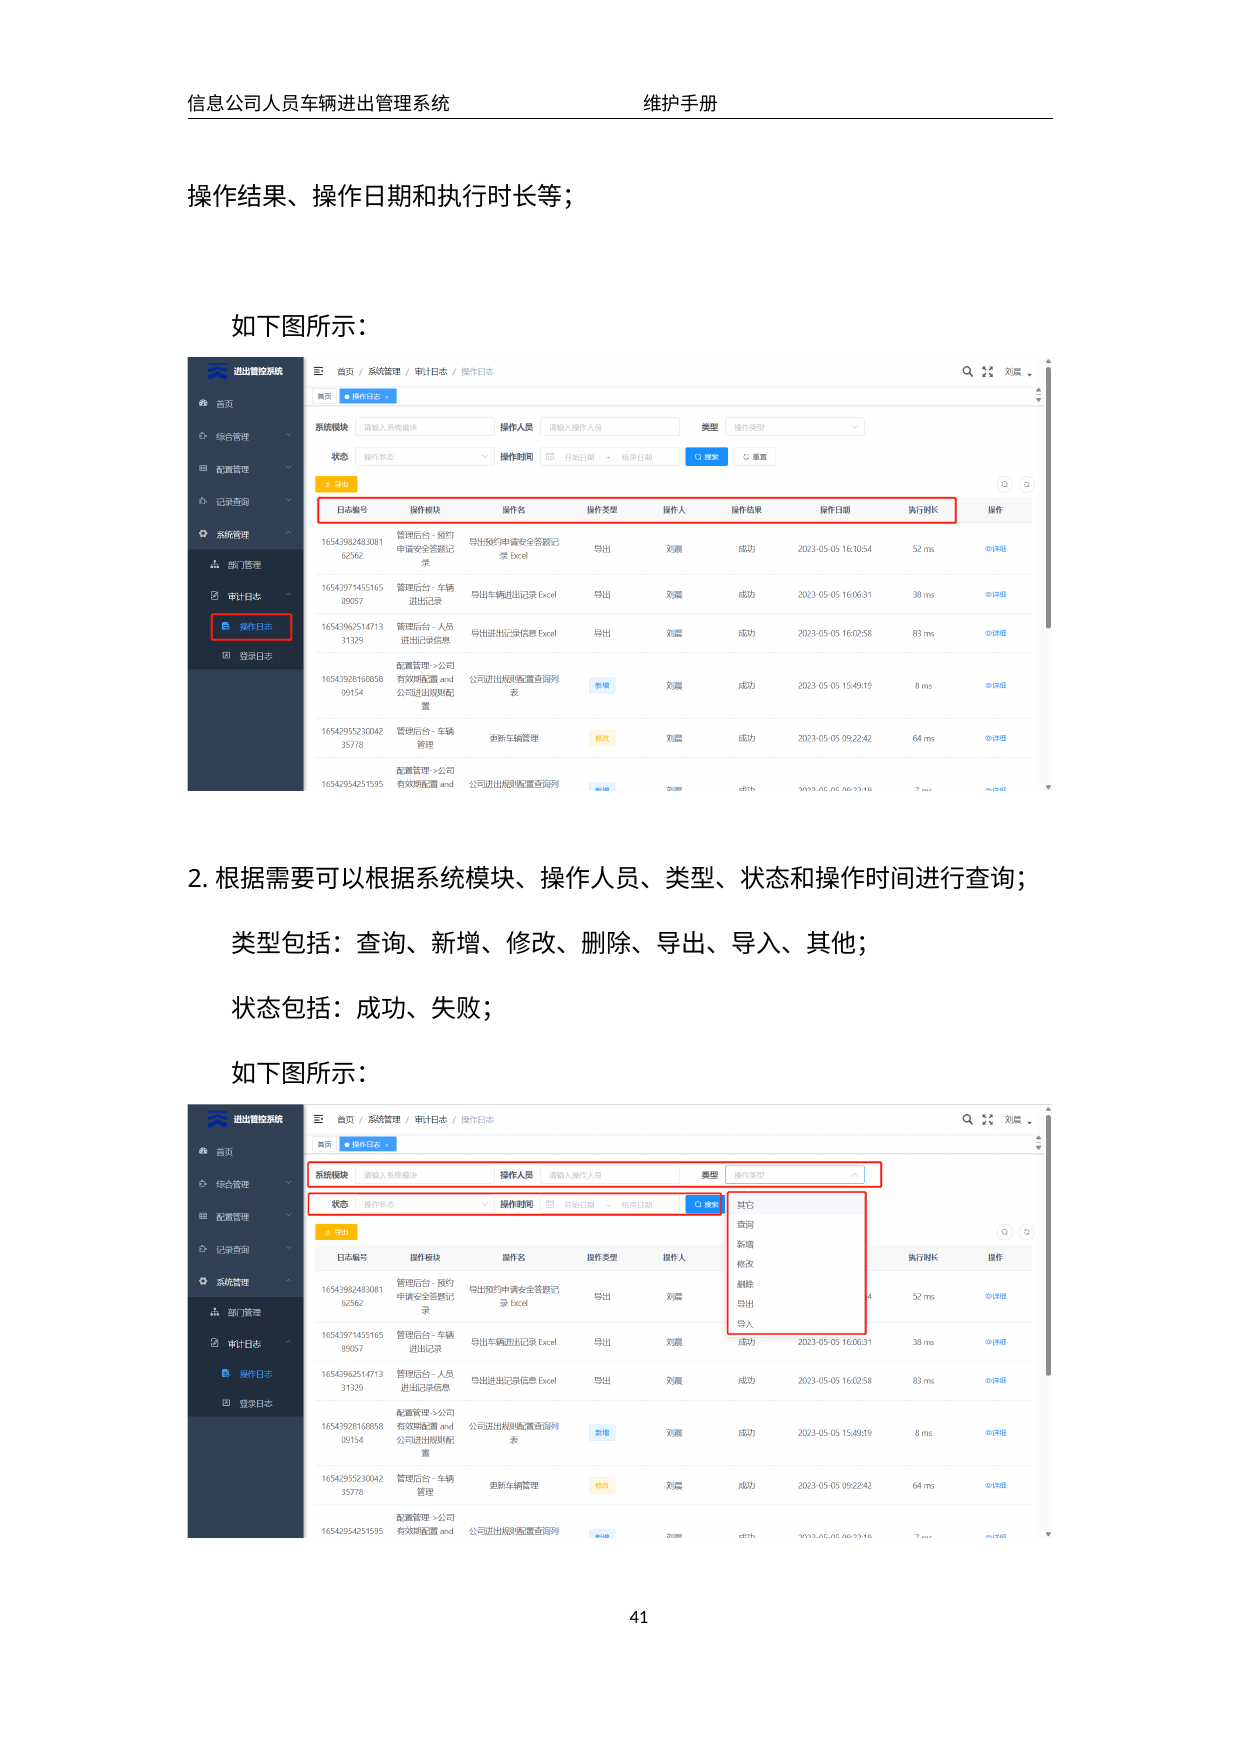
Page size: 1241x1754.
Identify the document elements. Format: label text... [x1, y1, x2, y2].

text 如下图所示： [187, 292, 1053, 357]
list 如下图所示： [231, 1039, 1053, 1104]
list 类型包括：查询、新增、修改、删除、导出、导入、其他； [231, 909, 1053, 974]
list 状态包括：成功、失败； [231, 974, 1053, 1039]
list 2. 根据需要可以根据系统模块、操作人员、类型、状态和操作时间进行查询； [187, 844, 1053, 909]
picture [187, 1104, 1053, 1538]
picture [187, 357, 1053, 791]
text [187, 162, 1053, 227]
